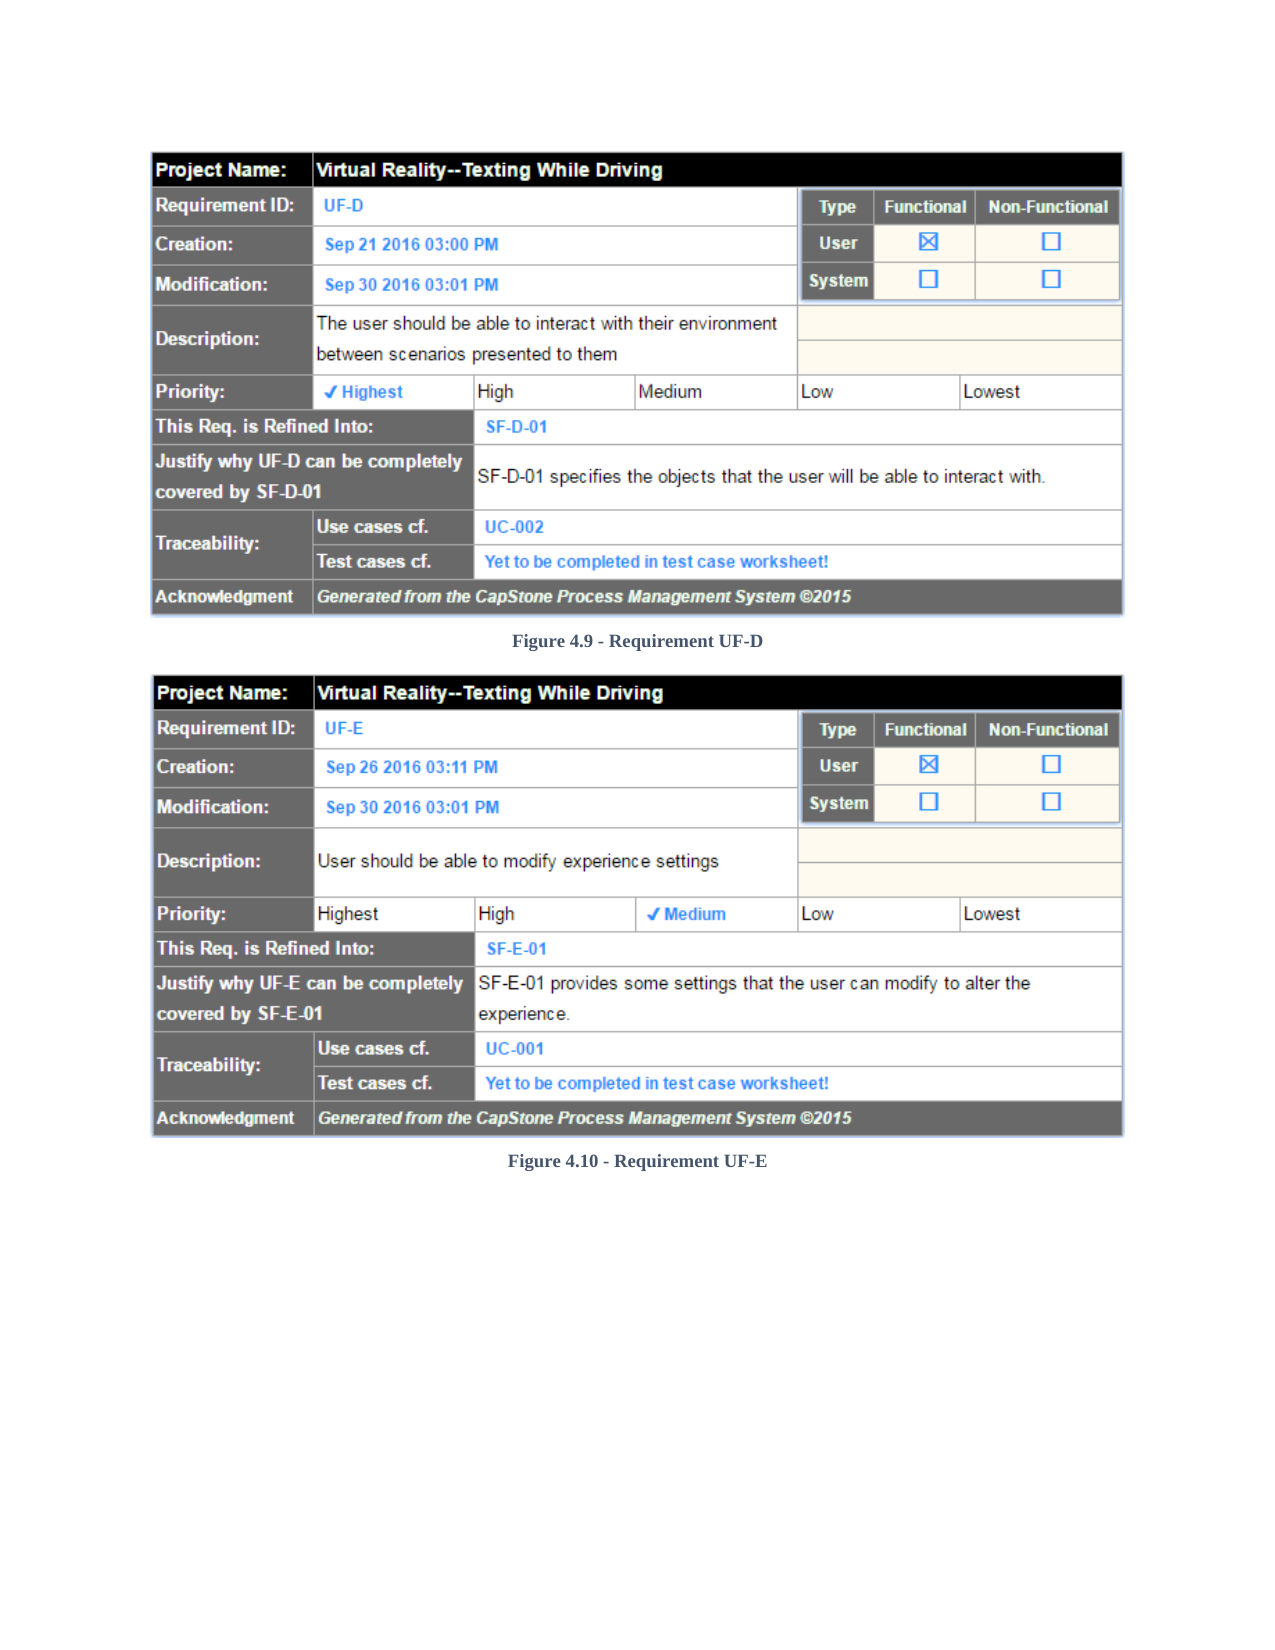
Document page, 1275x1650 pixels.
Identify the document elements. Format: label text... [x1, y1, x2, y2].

text Figure 4.9 - Requirement UF-D [150, 630, 1125, 651]
picture [150, 672, 1125, 1138]
text Figure 4.10 - Requirement UF-E [150, 1150, 1125, 1172]
picture [150, 150, 1125, 618]
